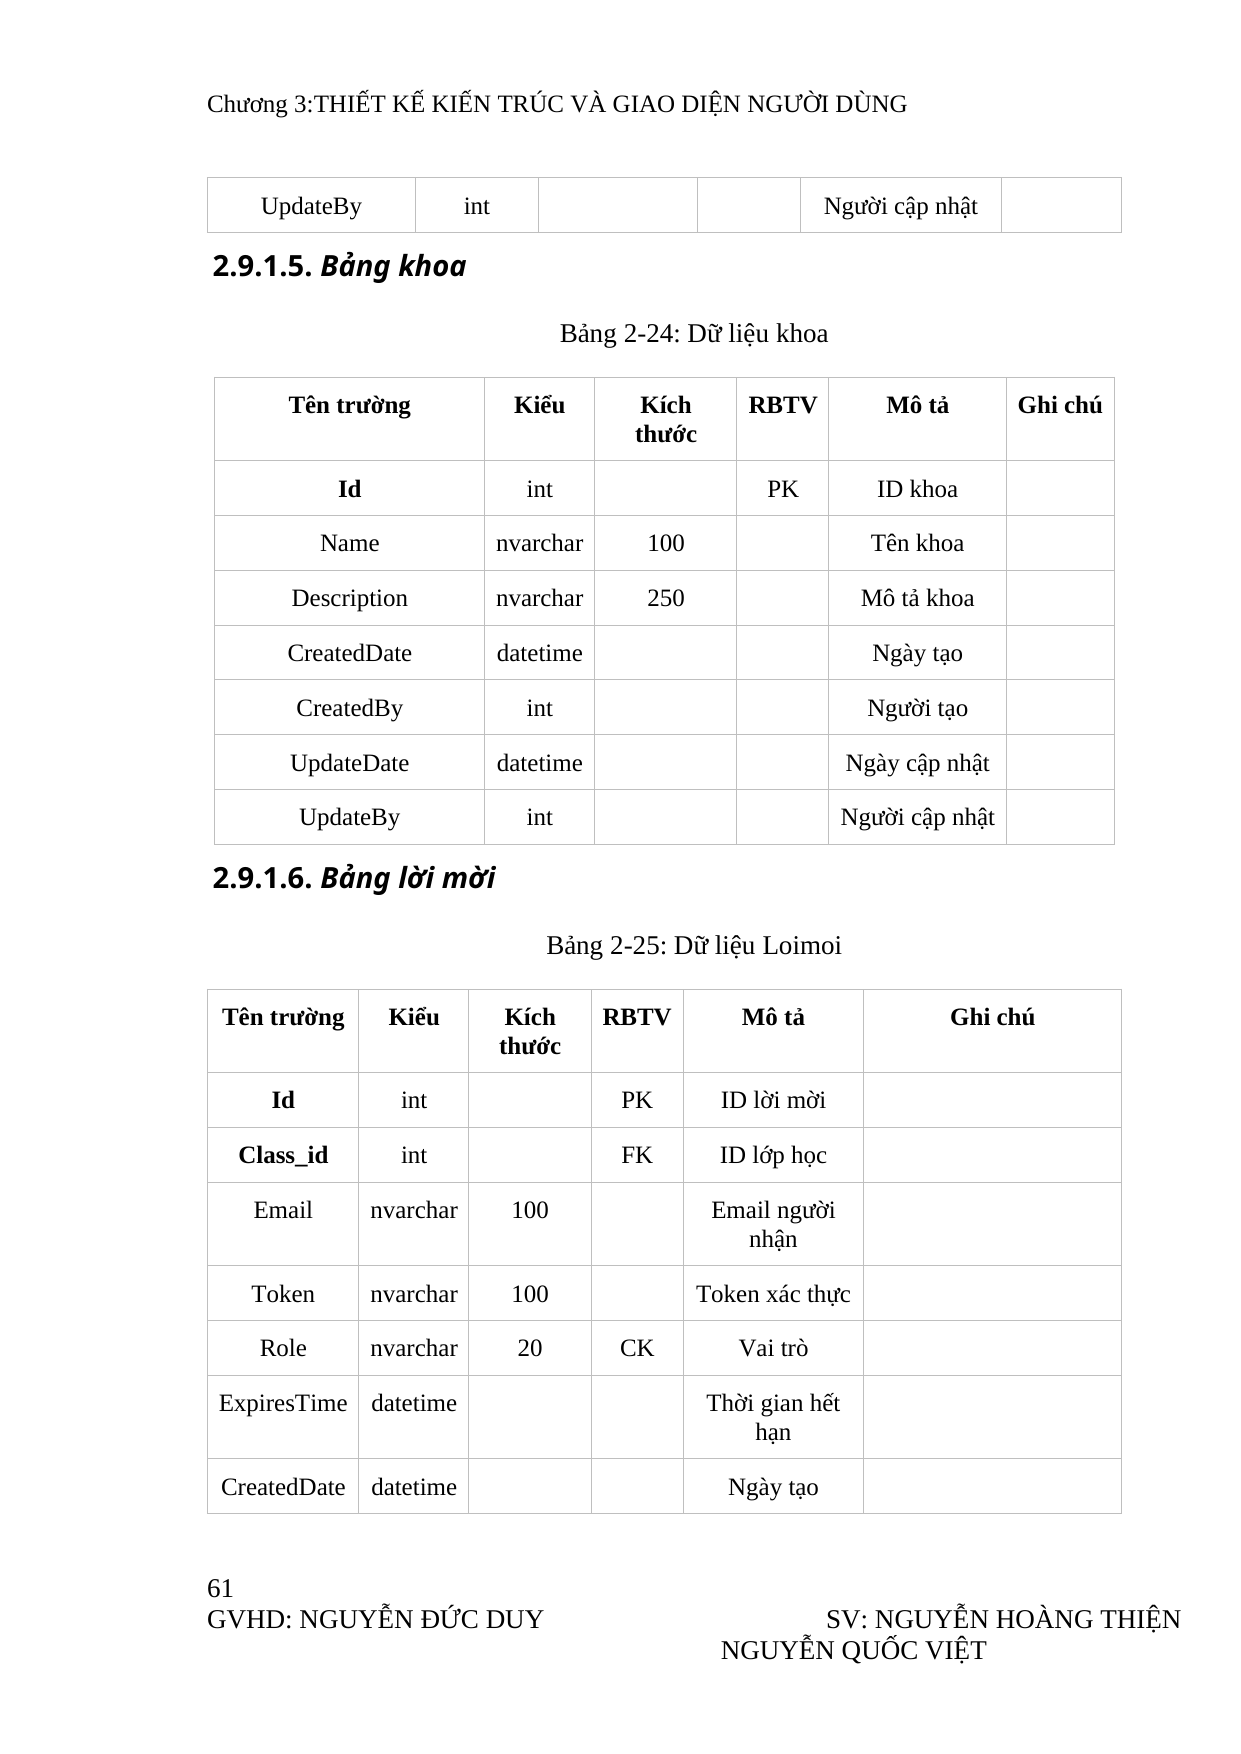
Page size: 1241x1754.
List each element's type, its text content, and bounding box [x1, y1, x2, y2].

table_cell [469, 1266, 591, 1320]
subtitle Bảng lời mời [205, 857, 1122, 897]
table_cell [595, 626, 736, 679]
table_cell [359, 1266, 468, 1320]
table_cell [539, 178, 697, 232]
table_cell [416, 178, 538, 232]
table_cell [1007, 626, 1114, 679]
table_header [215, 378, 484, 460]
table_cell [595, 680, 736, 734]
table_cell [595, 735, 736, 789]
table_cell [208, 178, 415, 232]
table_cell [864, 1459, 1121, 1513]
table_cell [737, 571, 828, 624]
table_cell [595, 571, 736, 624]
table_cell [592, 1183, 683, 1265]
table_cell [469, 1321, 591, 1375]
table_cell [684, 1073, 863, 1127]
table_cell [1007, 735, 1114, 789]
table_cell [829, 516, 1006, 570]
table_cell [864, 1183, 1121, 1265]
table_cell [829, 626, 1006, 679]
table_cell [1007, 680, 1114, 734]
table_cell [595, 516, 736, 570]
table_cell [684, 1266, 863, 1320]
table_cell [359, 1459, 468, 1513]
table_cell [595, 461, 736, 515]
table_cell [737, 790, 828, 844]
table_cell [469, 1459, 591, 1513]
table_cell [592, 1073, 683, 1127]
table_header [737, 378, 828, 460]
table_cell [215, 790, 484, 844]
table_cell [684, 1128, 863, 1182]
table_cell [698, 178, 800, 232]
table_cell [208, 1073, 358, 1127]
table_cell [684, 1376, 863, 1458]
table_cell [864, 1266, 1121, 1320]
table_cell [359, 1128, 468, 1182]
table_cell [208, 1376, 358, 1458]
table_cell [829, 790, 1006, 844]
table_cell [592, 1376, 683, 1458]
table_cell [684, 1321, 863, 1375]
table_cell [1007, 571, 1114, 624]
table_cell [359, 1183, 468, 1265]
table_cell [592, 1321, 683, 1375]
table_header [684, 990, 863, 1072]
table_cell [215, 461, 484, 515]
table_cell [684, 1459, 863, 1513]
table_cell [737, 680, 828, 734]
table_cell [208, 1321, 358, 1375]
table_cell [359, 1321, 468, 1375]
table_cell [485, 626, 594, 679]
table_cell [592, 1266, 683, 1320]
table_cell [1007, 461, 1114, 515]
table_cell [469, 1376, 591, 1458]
subtitle Bảng khoa [205, 246, 1122, 285]
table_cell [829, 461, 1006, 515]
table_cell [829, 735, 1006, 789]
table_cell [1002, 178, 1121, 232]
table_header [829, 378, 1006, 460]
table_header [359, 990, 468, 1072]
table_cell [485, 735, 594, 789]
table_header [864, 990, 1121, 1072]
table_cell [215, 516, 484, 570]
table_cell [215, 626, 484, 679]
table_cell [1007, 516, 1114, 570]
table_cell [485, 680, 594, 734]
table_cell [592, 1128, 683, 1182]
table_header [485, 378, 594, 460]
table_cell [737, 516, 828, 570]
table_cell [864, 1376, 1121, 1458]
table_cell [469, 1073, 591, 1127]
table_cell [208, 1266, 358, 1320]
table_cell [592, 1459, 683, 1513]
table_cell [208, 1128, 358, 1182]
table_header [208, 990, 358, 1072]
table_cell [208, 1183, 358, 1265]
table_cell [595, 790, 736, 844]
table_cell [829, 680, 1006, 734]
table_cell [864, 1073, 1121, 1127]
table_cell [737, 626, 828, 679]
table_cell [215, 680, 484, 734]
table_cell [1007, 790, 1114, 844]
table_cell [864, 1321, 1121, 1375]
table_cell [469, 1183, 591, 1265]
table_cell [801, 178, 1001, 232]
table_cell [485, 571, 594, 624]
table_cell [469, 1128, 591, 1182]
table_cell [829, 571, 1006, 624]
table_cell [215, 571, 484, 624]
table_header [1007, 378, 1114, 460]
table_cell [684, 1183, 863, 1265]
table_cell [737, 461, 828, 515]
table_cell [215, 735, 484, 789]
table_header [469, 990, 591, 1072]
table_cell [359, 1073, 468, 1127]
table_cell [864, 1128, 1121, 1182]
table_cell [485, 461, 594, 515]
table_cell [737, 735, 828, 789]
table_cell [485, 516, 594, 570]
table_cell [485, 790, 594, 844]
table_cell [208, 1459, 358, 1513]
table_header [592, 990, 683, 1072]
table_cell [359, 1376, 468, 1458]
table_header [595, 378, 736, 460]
